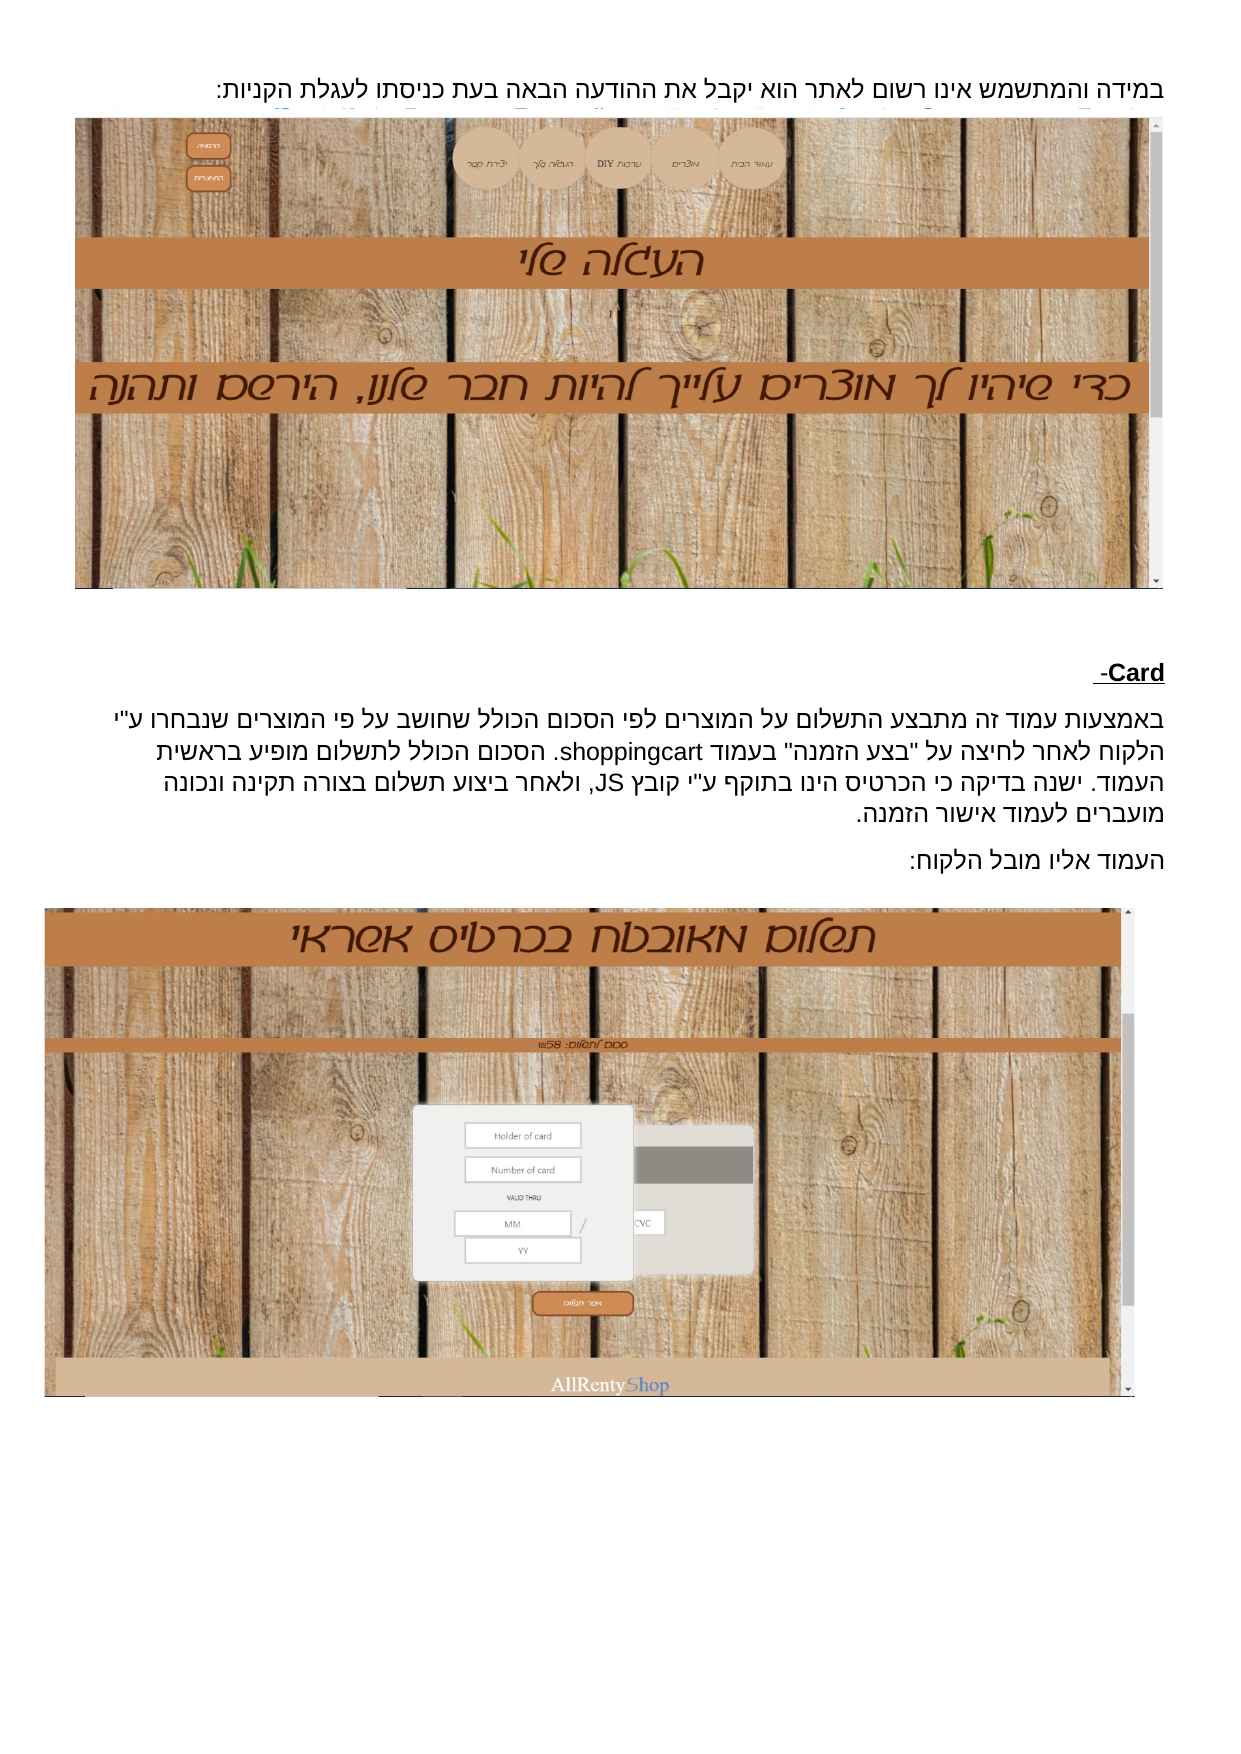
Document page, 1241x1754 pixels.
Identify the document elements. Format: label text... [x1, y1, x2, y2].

picture [75, 108, 1163, 589]
text באמצעות עמוד זה מתבצע התשלום על המוצרים לפי הסכום הכולל שחושב על פי המוצרים שנבחרו ע"י הלקוח לאחר לחיצה על "בצע הזמנה" בעמוד shoppingcart. הסכום הכולל לתשלום מופיע בראשית העמוד. ישנה בדיקה כי הכרטיס הינו בתוקף ע"י קובץ JS, ולאחר ביצוע תשלום בצורה תקינה ונכונה מועברים לעמוד אישור הזמנה. [75, 706, 1165, 827]
text במידה והמתשמש אינו רשום לאתר הוא יקבל את ההודעה הבאה בעת כניסתו לעגלת הקניות: [75, 75, 1165, 104]
text העמוד אליו מובל הלקוח: [75, 846, 1165, 875]
text Card- [75, 658, 1165, 687]
picture [44, 908, 1135, 1397]
